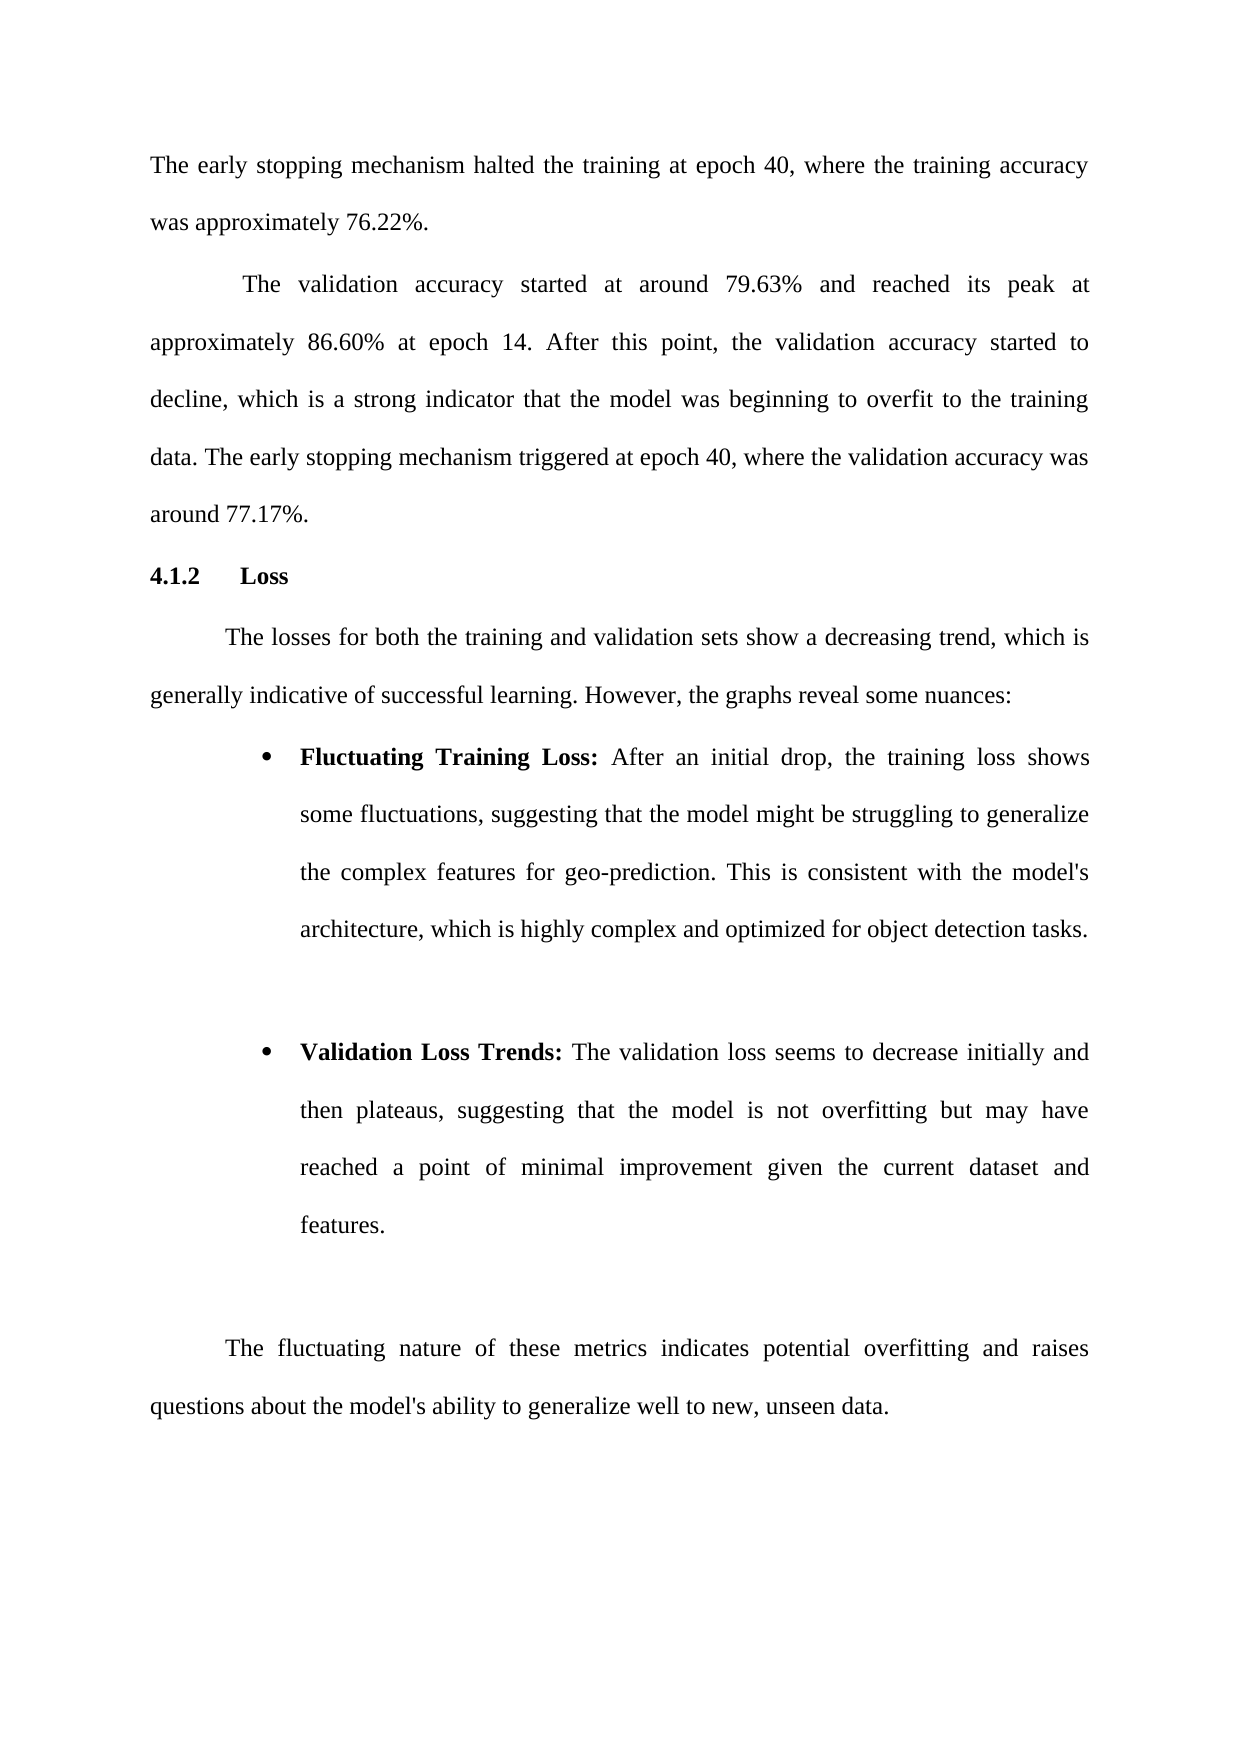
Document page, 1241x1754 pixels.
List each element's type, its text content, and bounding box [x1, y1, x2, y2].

text The validation accuracy started at around 79.63% and reached its peak at approximately 86.60% at epoch 14. After this point, the validation accuracy started to decline, which is a strong indicator that the model was beginning to overfit to the training data. The early stopping mechanism triggered at epoch 40, where the validation accuracy was around 77.17%. [150, 269, 1090, 528]
list Fluctuating Training Loss: After an initial drop, the training loss shows some fluctuations, suggesting that the model might be struggling to generalize the complex features for geo-prediction. This is consistent with the model's architecture, which is highly complex and optimized for object detection tasks. [262, 742, 1090, 943]
list Validation Loss Trends: The validation loss seems to decrease initially and then plateaus, suggesting that the model is not overfitting but may have reached a point of minimal improvement given the current dataset and features. [262, 1037, 1090, 1239]
subtitle Loss [150, 561, 1090, 589]
text The fluctuating nature of these metrics indicates potential overfitting and raises questions about the model's ability to generalize well to new, unseen data. [150, 1333, 1090, 1419]
text The losses for both the training and validation sets show a decreasing trend, which is generally indicative of successful learning. However, the graphs reveal some nuances: [150, 622, 1090, 709]
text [150, 150, 1090, 236]
